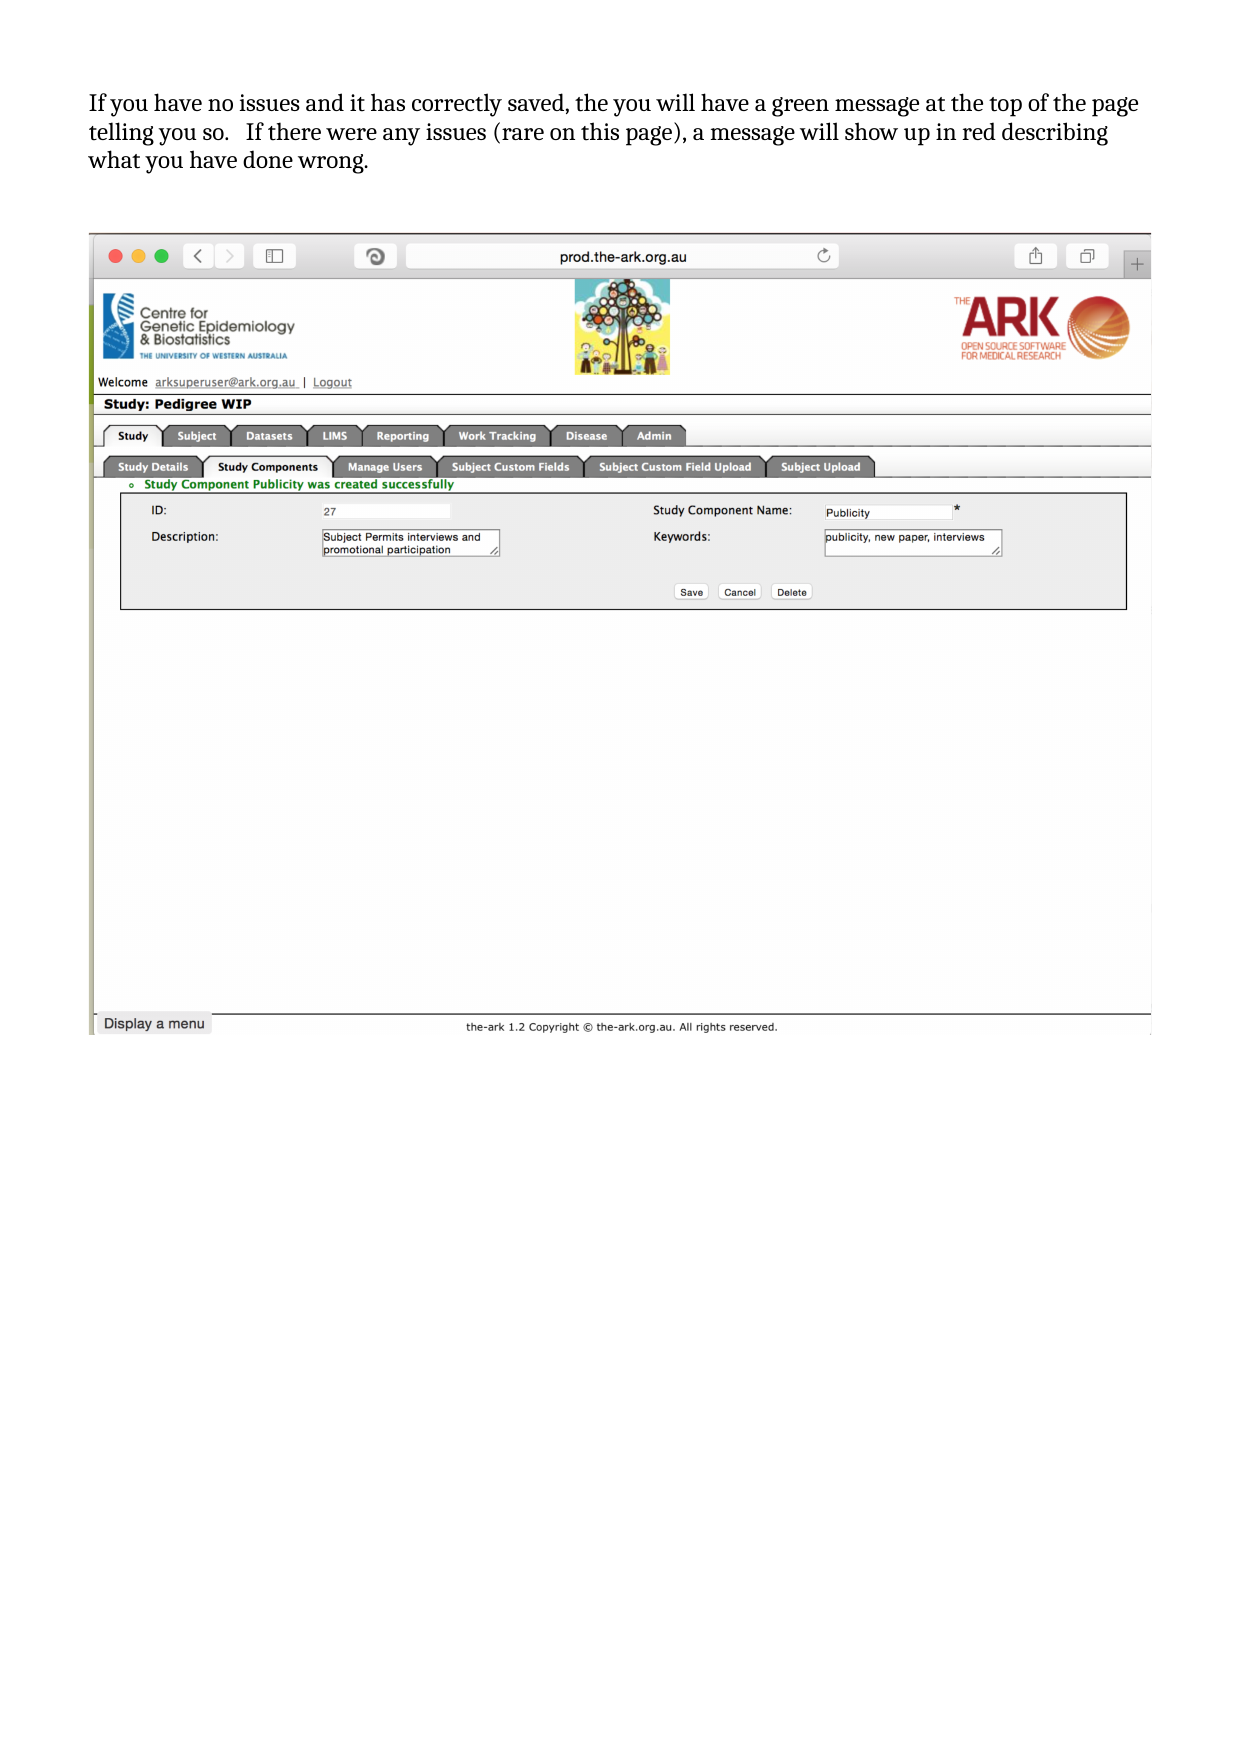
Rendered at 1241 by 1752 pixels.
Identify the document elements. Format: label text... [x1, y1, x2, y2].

text If you have no issues and it has correctly saved, the you will have a green message at the top of the page telling you so. If there were any issues (rare on this page), a message will show up in red describing what you have done wrong. [89, 89, 1152, 175]
picture [88, 232, 1152, 1035]
